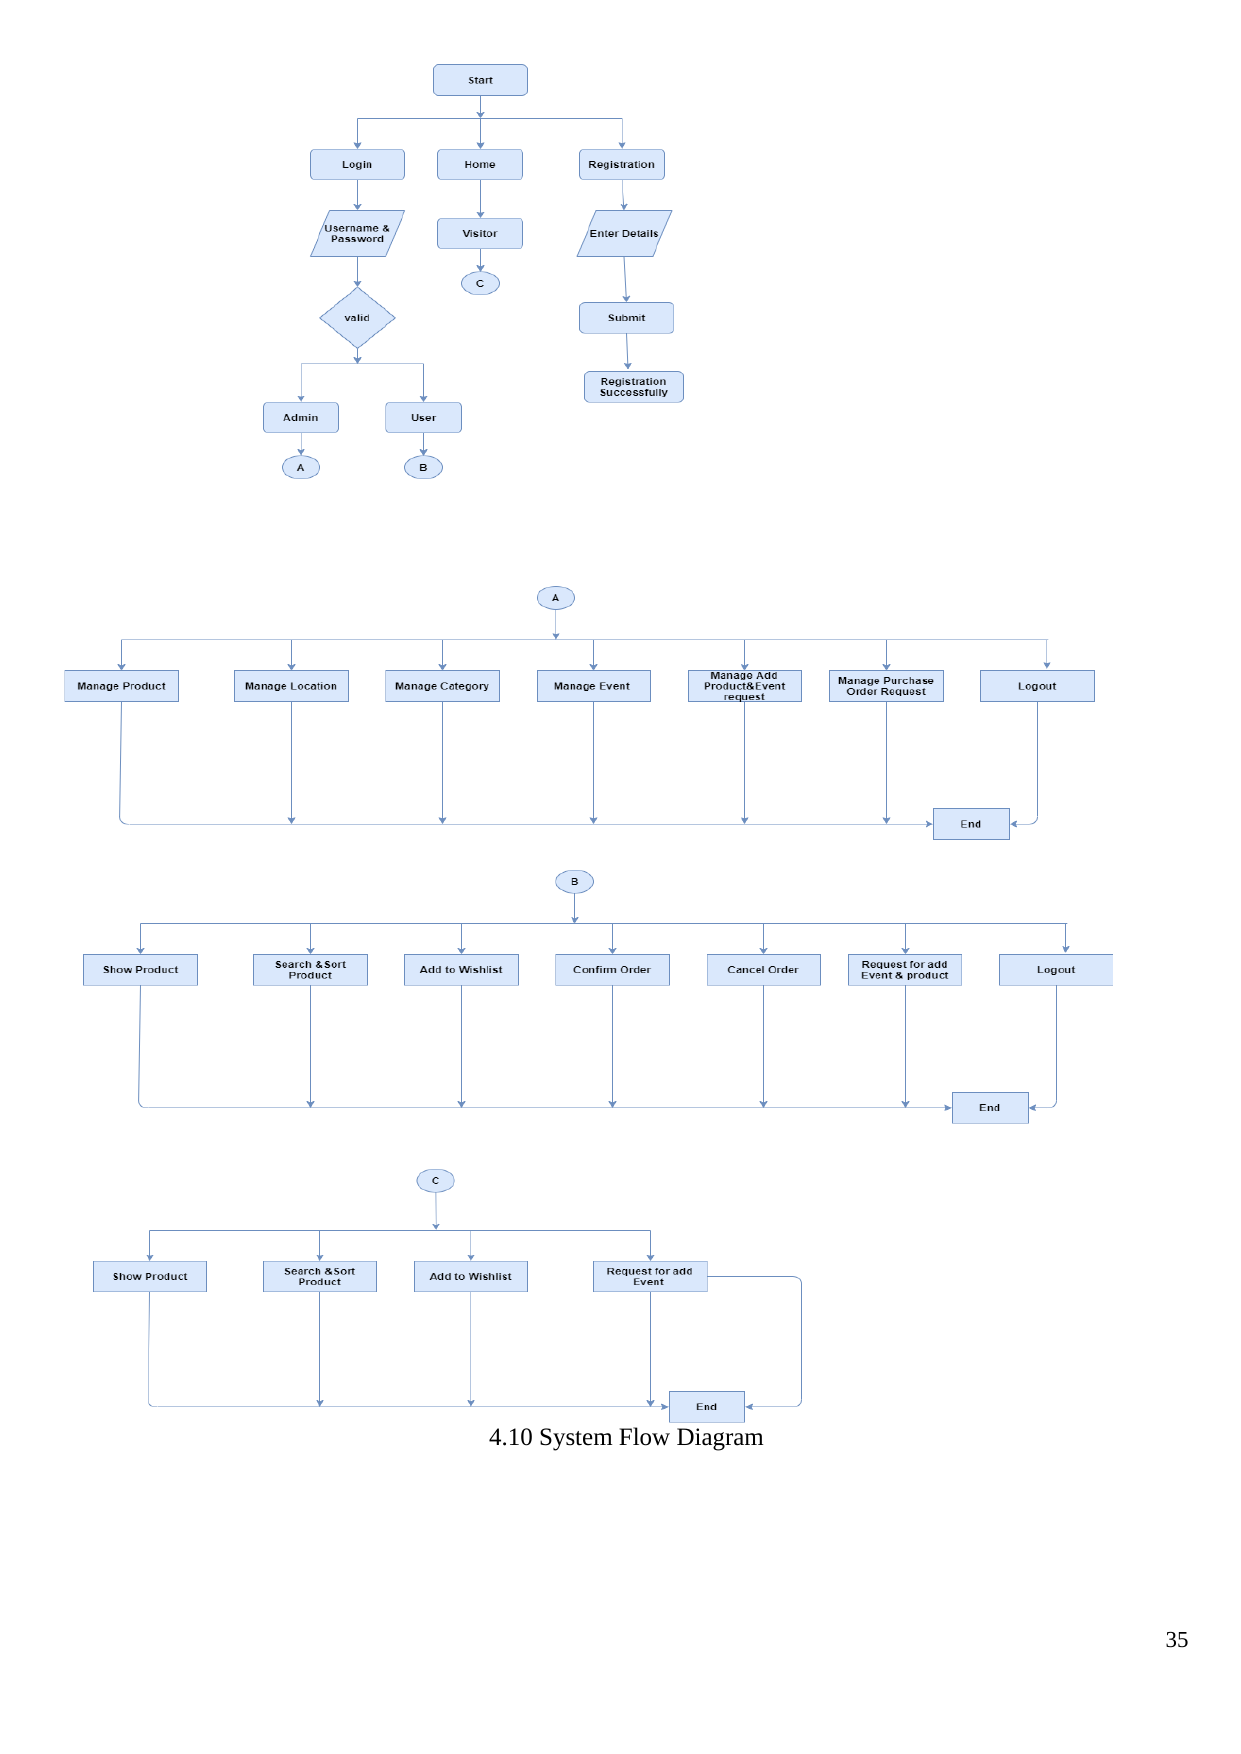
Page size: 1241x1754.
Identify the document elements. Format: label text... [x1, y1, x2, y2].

text 4.10 System Flow Diagram [64, 1422, 1188, 1451]
picture [64, 64, 1113, 1423]
